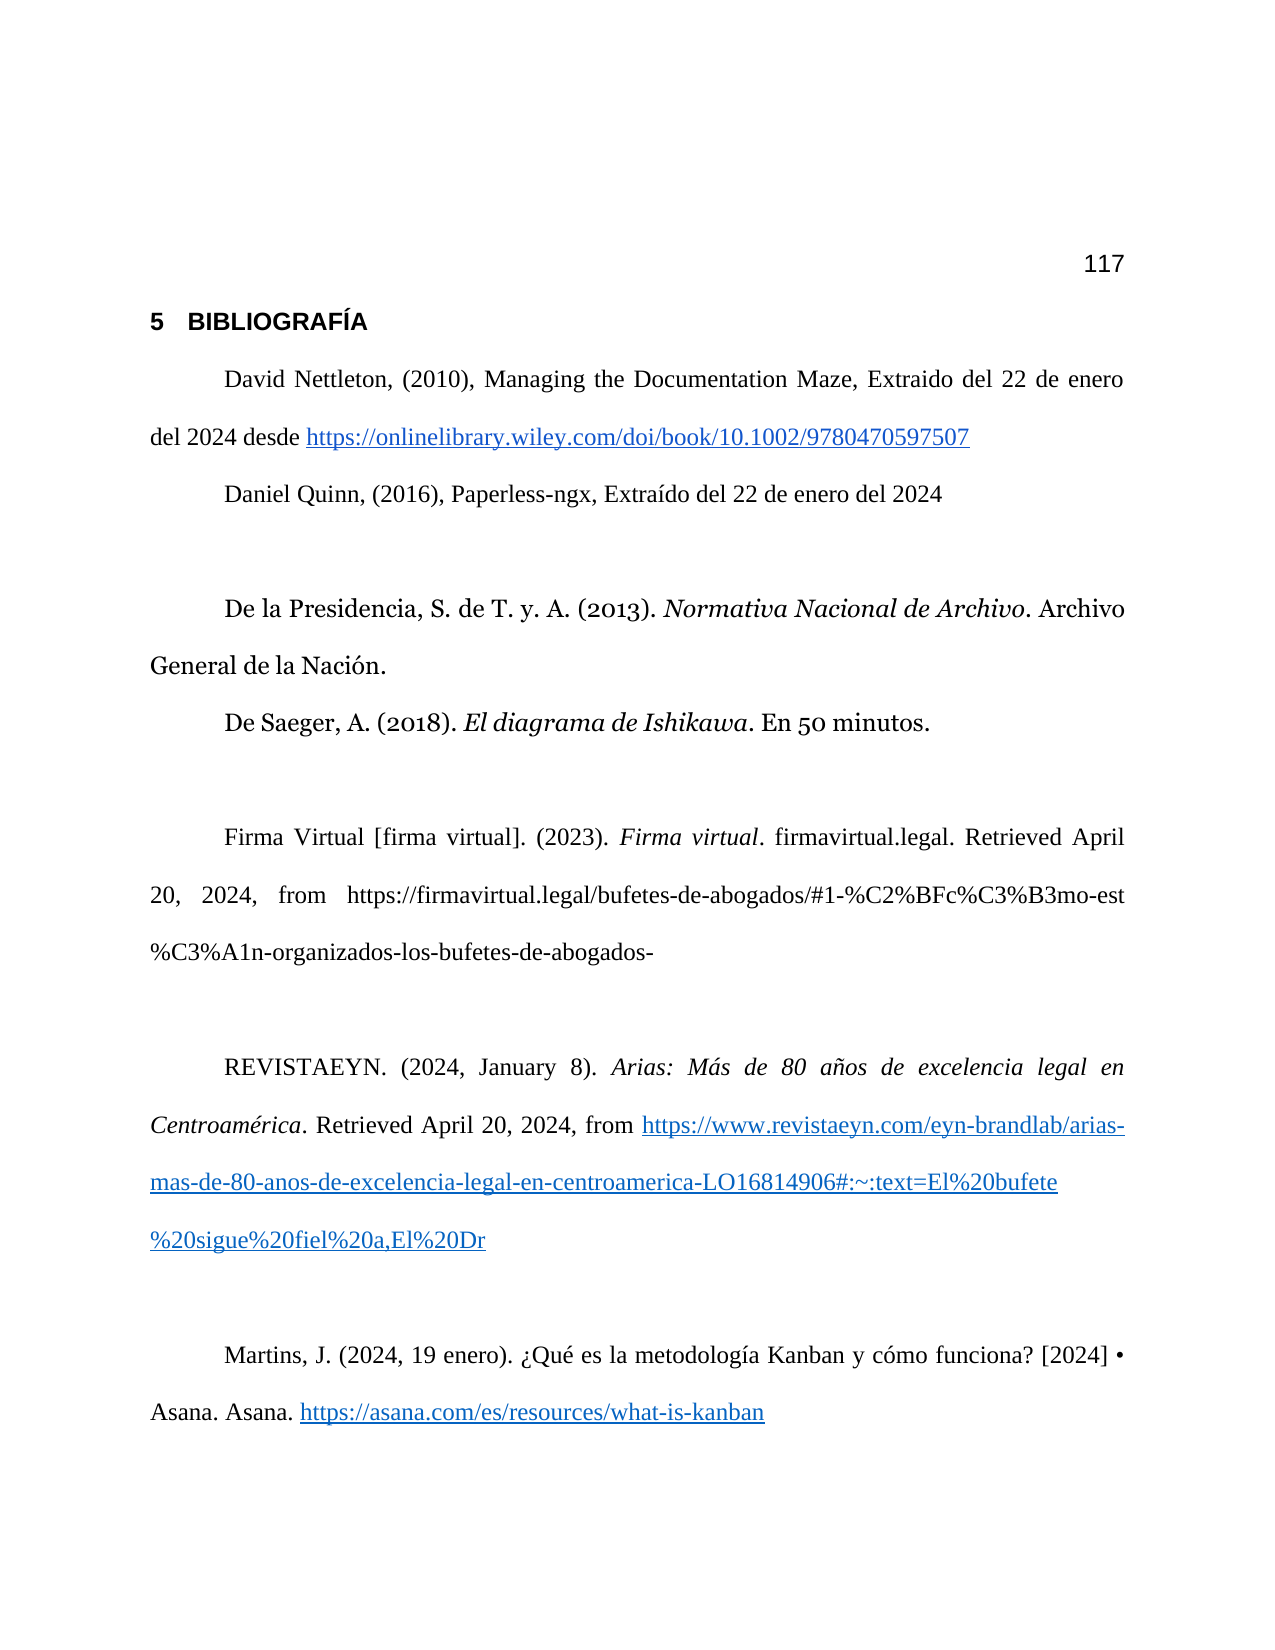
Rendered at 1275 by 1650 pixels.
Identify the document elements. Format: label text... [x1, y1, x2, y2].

text David Nettleton, (2010), Managing the Documentation Maze, Extraido del 22 de enero del 2024 desde https://onlinelibrary.wiley.com/doi/book/10.1002/9780470597507 [150, 364, 1125, 451]
text Daniel Quinn, (2016), Paperless-ngx, Extraído del 22 de enero del 2024 [150, 479, 1125, 508]
text De la Presidencia, S. de T. y. A. (2013). Normativa Nacional de Archivo. Archivo General de la Nación. [150, 594, 1125, 680]
text REVISTAEYN. (2024, January 8). Arias: Más de 80 años de excelencia legal en Centroamérica. Retrieved April 20, 2024, from https://www.revistaeyn.com/eyn-brandlab/arias-mas-de-80-anos-de-excelencia-legal-en-centroamerica-LO16814906#:~:text=El%20bufete%20sigue%20fiel%20a,El%20Dr [150, 1052, 1125, 1254]
text Firma Virtual [firma virtual]. (2023). Firma virtual. firmavirtual.legal. Retrieved April 20, 2024, from https://firmavirtual.legal/bufetes-de-abogados/#1-%C2%BFc%C3%B3mo-est%C3%A1n-organizados-los-bufetes-de-abogados- [150, 822, 1125, 966]
subtitle BIBLIOGRAFÍA [150, 307, 1125, 336]
text De Saeger, A. (2018). El diagrama de Ishikawa. En 50 minutos. [150, 708, 1125, 737]
text Martins, J. (2024, 19 enero). ¿Qué es la metodología Kanban y cómo funciona? [2024] • Asana. Asana. https://asana.com/es/resources/what-is-kanban [150, 1340, 1125, 1426]
